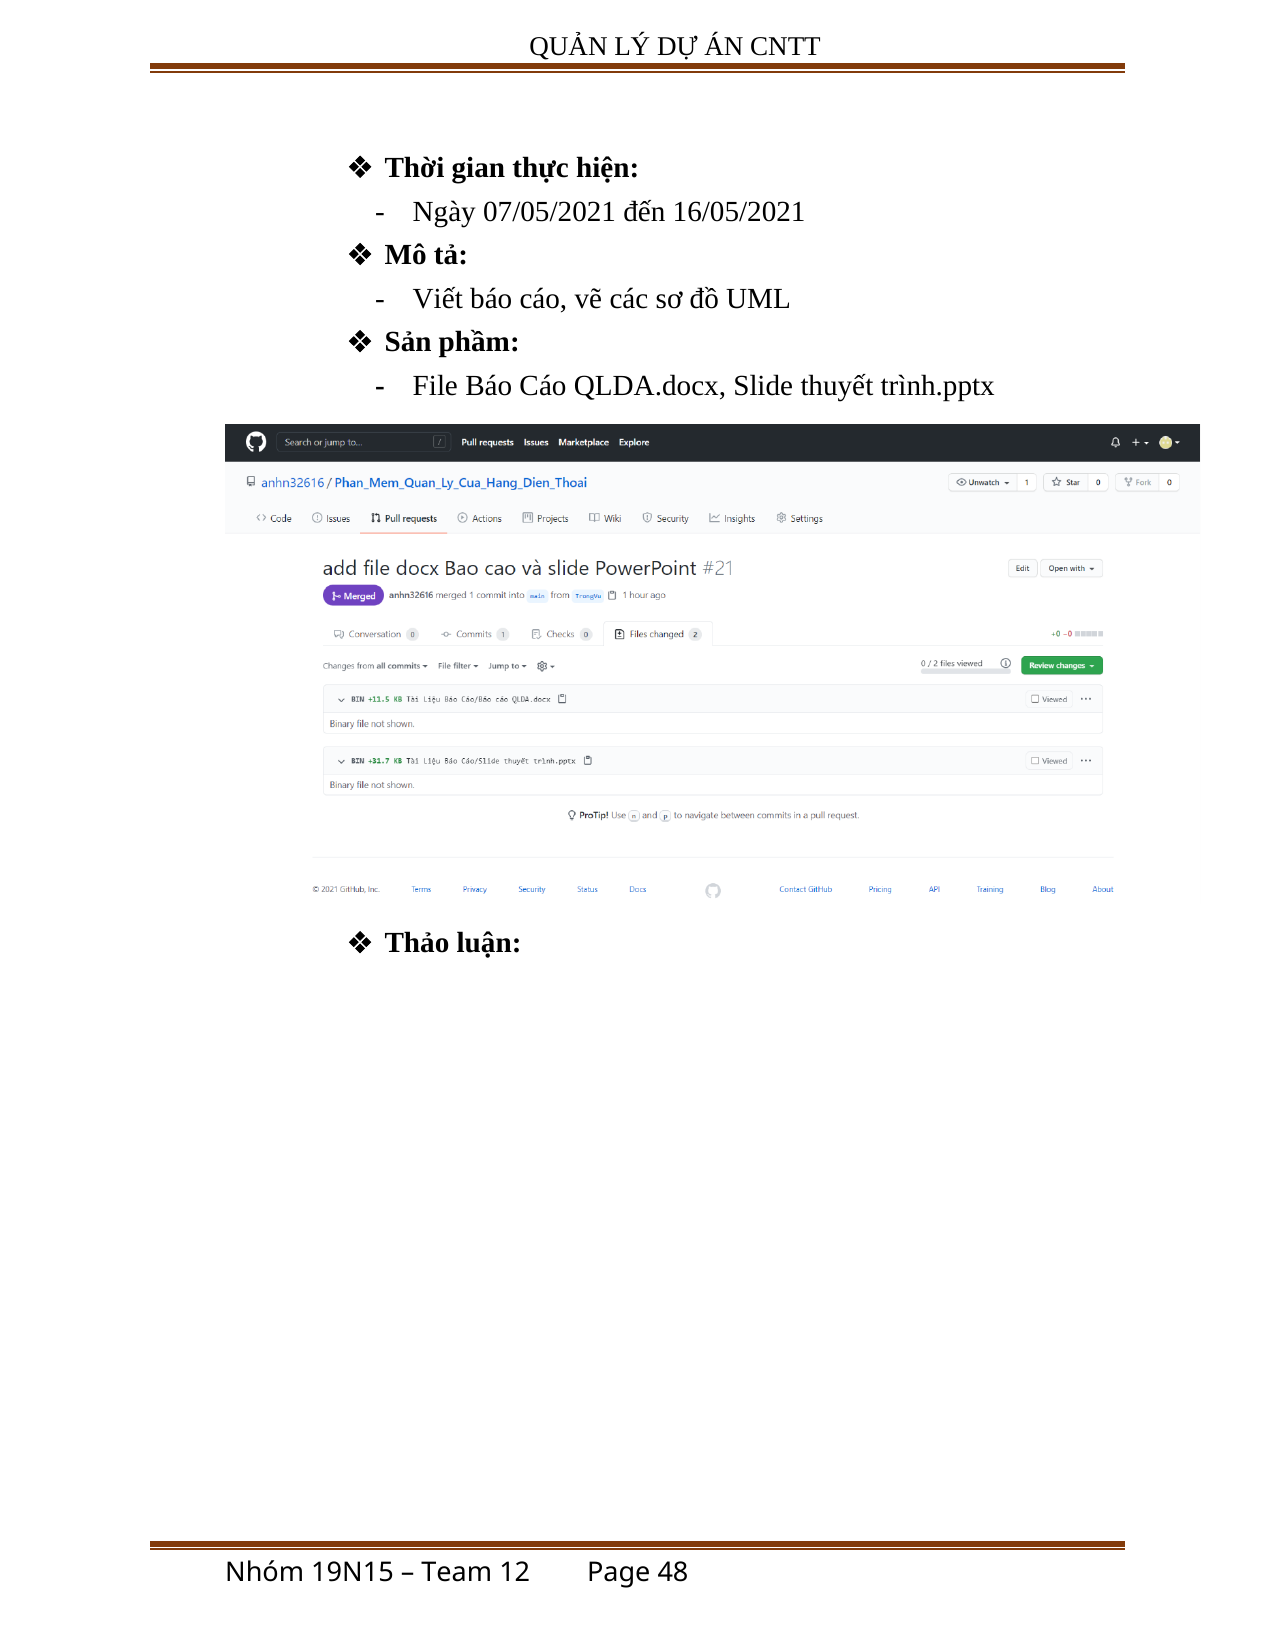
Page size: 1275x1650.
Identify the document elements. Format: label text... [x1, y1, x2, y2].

list Thời gian thực hiện: [347, 150, 1125, 184]
list Ngày 07/05/2021 đến 16/05/2021 [375, 194, 1125, 227]
picture [225, 424, 1200, 904]
list Mô tả: [347, 237, 1125, 271]
list Viết báo cáo, vẽ các sơ đồ UML [375, 281, 1125, 314]
list Thảo luận: [347, 925, 1125, 959]
list Sản phầm: [347, 324, 1125, 358]
list File Báo Cáo QLDA.docx, Slide thuyết trình.pptx [375, 368, 1125, 402]
